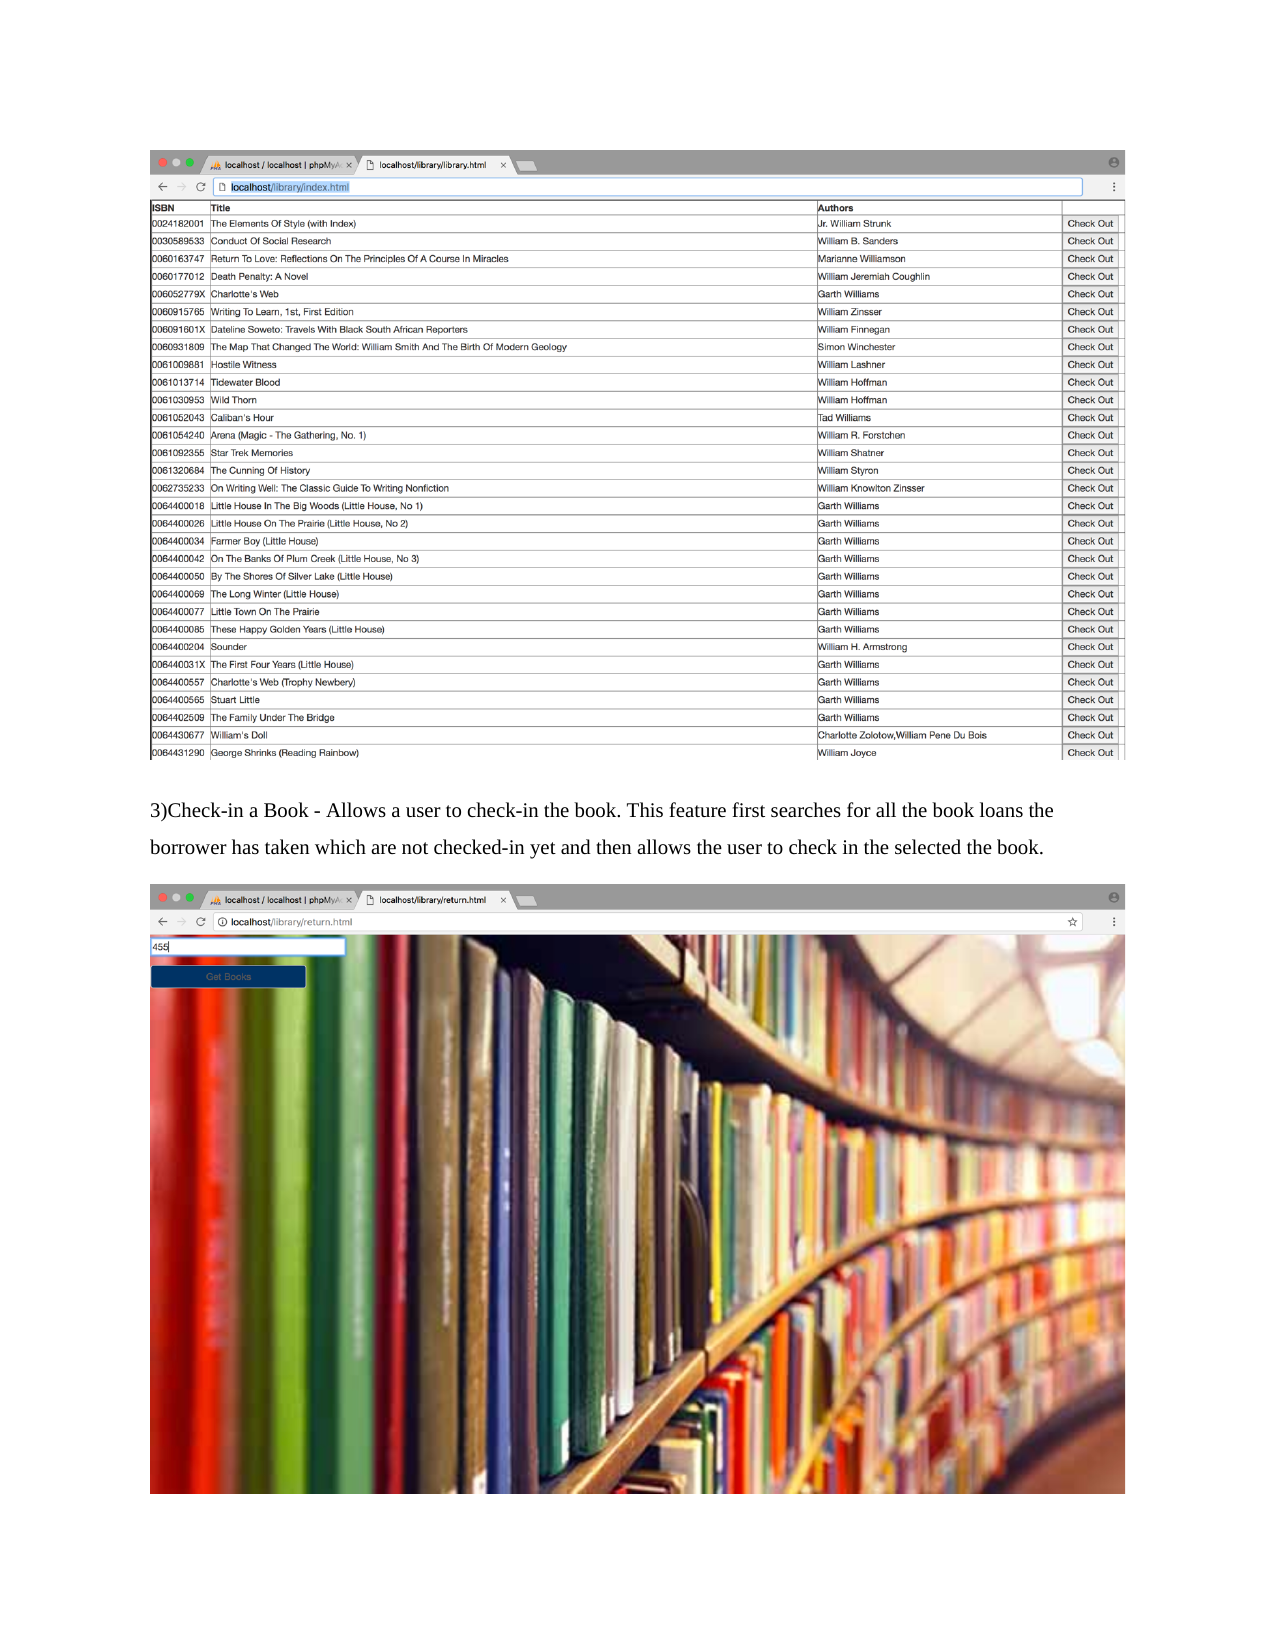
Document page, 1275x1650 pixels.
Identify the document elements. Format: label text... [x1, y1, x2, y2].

picture [150, 884, 1125, 1494]
text 3)Check-in a Book - Allows a user to check-in the book. This feature first searches for all the book loans the borrower has taken which are not checked-in yet and then allows the user to check in the selected the book. [150, 784, 1125, 859]
picture [150, 150, 1125, 760]
